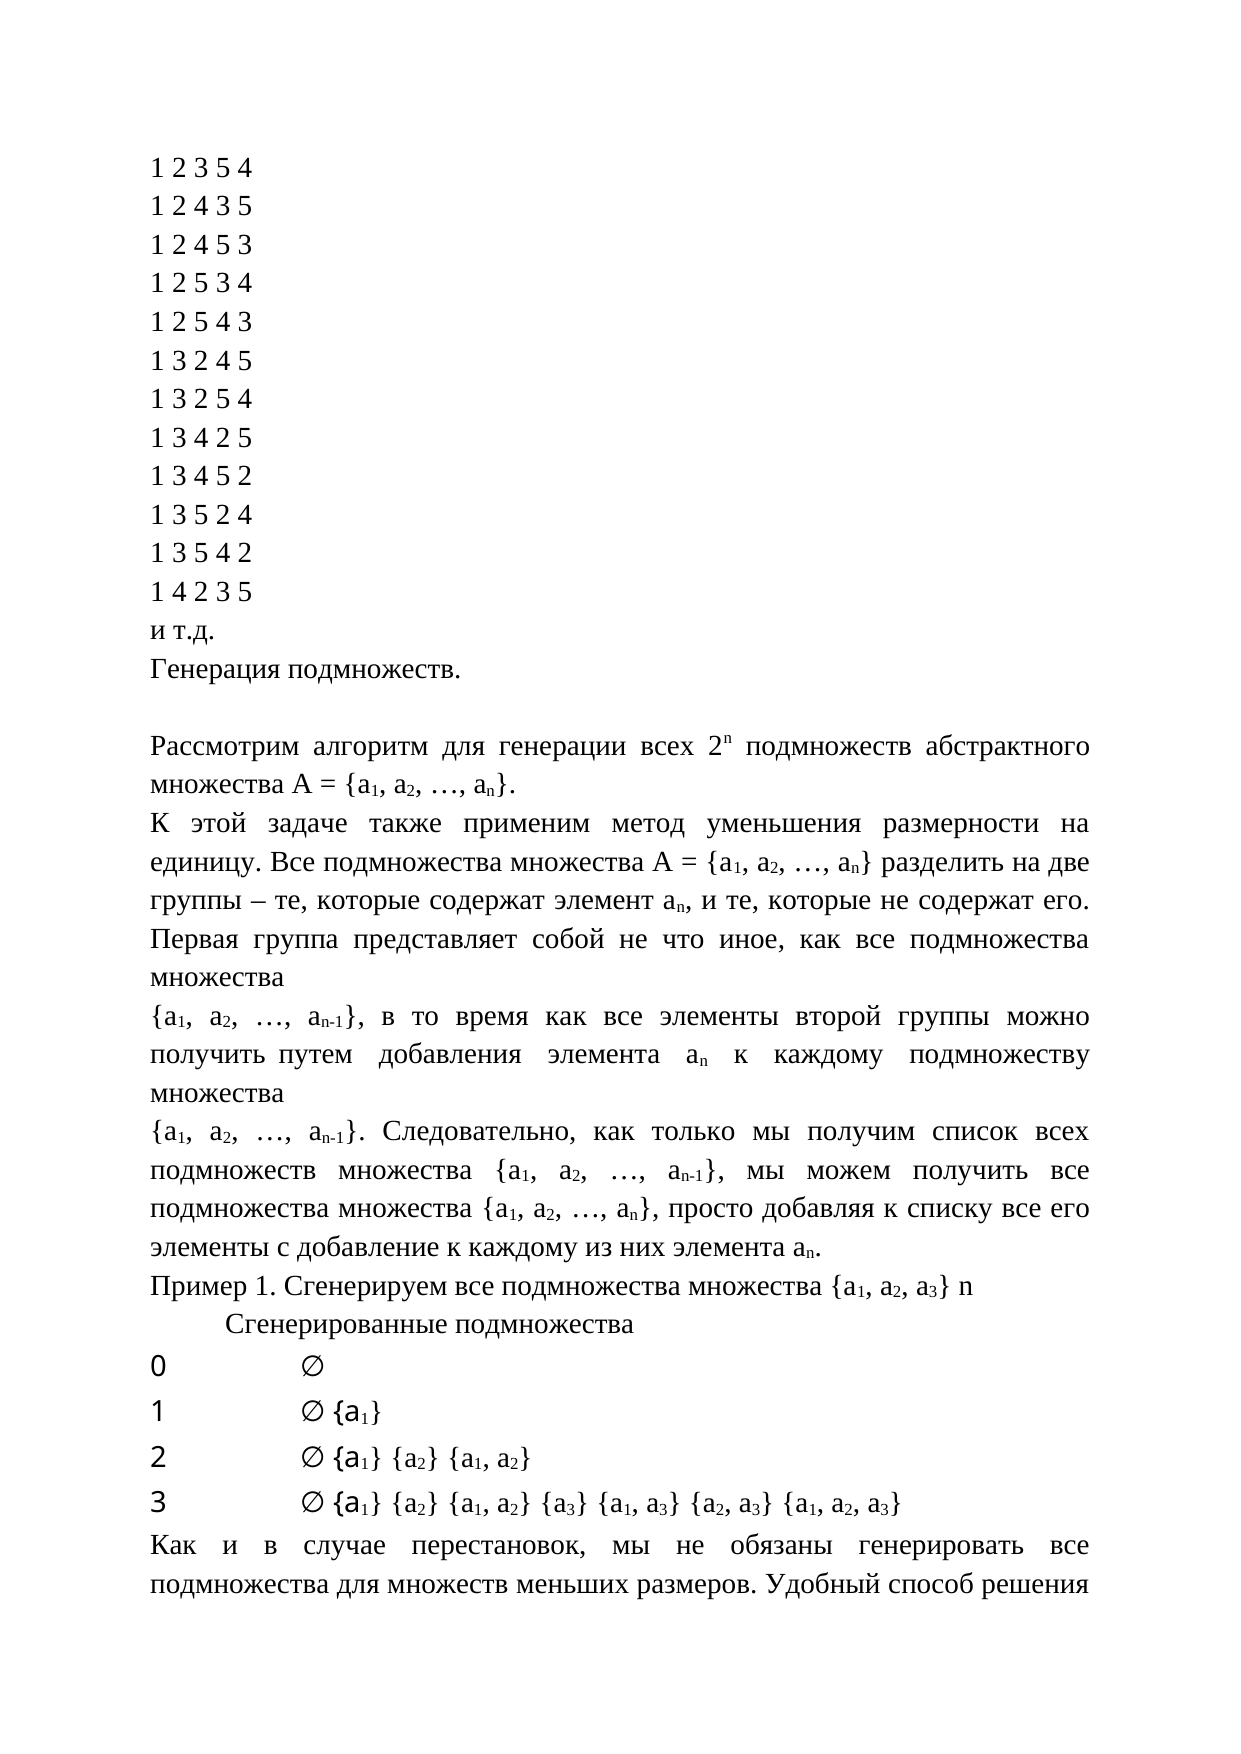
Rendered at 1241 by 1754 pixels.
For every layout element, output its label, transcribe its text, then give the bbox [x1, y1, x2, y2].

text 1 2 4 3 5 [150, 188, 1090, 222]
text {a1, a2, …, an-1}. Следовательно, как только мы получим список всех подмножеств множества {a1, a2, …, an-1}, мы можем получить все подмножества множества {a1, a2, …, an}, просто добавляя к списку все его элементы с добавление к каждому из них элемента an. [150, 1113, 1090, 1263]
text 1 4 2 3 5 [150, 574, 1090, 607]
text 1 ∅ {a1} [150, 1390, 1090, 1430]
text и т.д. [150, 612, 1090, 646]
text {a1, a2, …, an-1}, в то время как все элементы второй группы можно получить путем добавления элемента an к каждому подмножеству множества [150, 998, 1090, 1108]
text Рассмотрим алгоритм для генерации всех 2n подмножеств абстрактного множества A = {a1, a2, …, an}. [150, 728, 1090, 800]
text 2 ∅ {a1} {a2} {a1, a2} [150, 1436, 1090, 1476]
text 1 3 2 5 4 [150, 381, 1090, 415]
text 1 3 4 5 2 [150, 458, 1090, 492]
text 1 2 3 5 4 [150, 150, 1090, 183]
text 3 ∅ {a1} {a2} {a1, a2} {a3} {a1, a3} {a2, a3} {a1, a2, a3} [150, 1482, 1090, 1521]
text Генерация подмножеств. [150, 651, 1090, 684]
text Пример 1. Сгенерируем все подмножества множества {a1, a2, a3} n Сгенерированные подмножества [150, 1268, 1090, 1340]
text 1 2 4 5 3 [150, 227, 1090, 261]
text 1 2 5 3 4 [150, 266, 1090, 299]
text 1 3 2 4 5 [150, 343, 1090, 376]
text 1 2 5 4 3 [150, 304, 1090, 338]
text 1 3 4 2 5 [150, 420, 1090, 453]
text 0 ∅ [150, 1345, 1090, 1384]
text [150, 1527, 1090, 1599]
text К этой задаче также применим метод уменьшения размерности на единицу. Все подмножества множества A = {a1, a2, …, an} разделить на две группы – те, которые содержат элемент an, и те, которые не содержат его. Первая группа представляет собой не что иное, как все подмножества множества [150, 805, 1090, 993]
text 1 3 5 2 4 [150, 497, 1090, 530]
text 1 3 5 4 2 [150, 535, 1090, 569]
